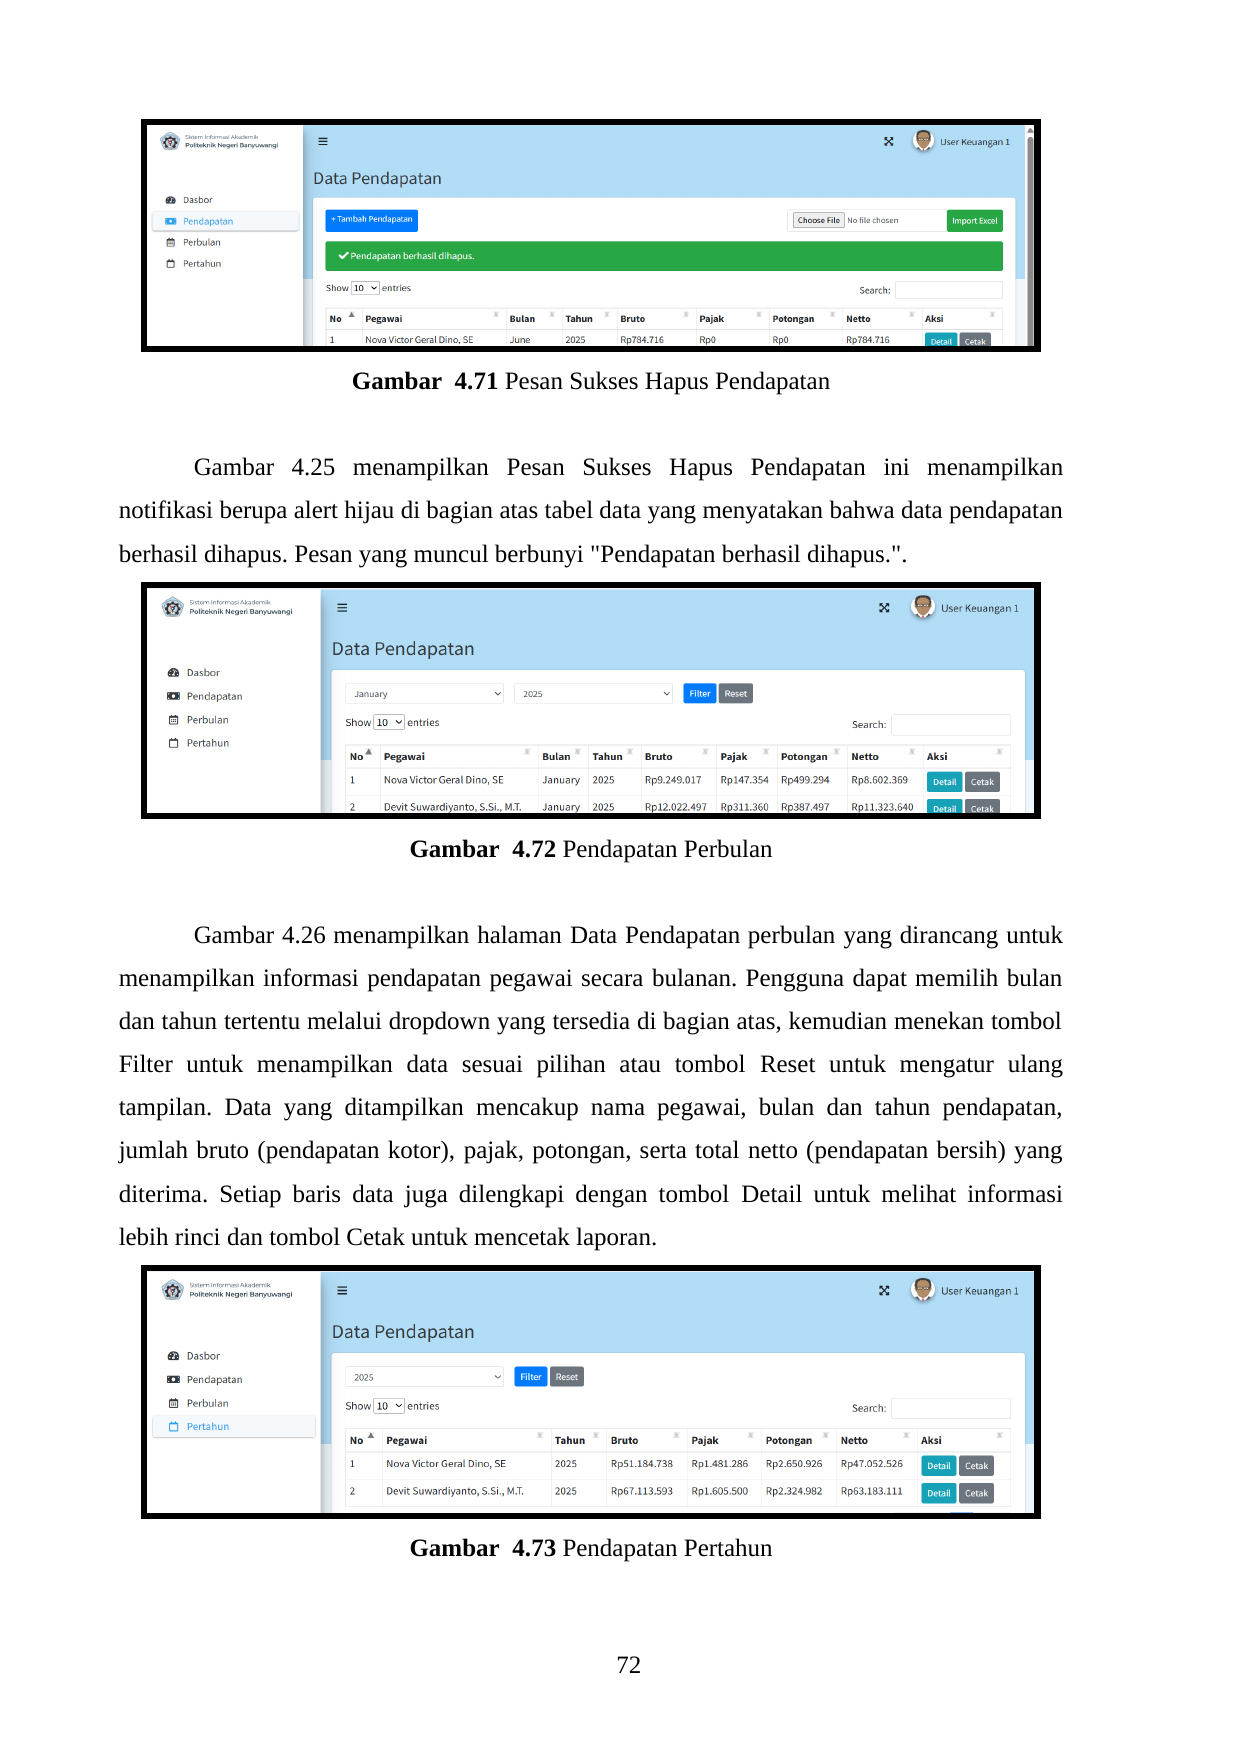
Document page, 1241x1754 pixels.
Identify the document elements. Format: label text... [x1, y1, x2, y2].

picture [147, 1271, 1034, 1513]
text Gambar 4.25 menampilkan Pesan Sukses Hapus Pendapatan ini menampilkan notifikasi berupa alert hijau di bagian atas tabel data yang menyatakan bahwa data pendapatan berhasil dihapus. Pesan yang muncul berbunyi "Pendapatan berhasil dihapus.". [118, 452, 1063, 567]
picture [147, 588, 1034, 813]
picture [147, 125, 1034, 346]
text Gambar 4.26 menampilkan halaman Data Pendapatan perbulan yang dirancang untuk menampilkan informasi pendapatan pegawai secara bulanan. Pengguna dapat memilih bulan dan tahun tertentu melalui dropdown yang tersedia di bagian atas, kemudian menekan tombol Filter untuk menampilkan data sesuai pilihan atau tombol Reset untuk mengatur ulang tampilan. Data yang ditampilkan mencakup nama pegawai, bulan dan tahun pendapatan, jumlah bruto (pendapatan kotor), pajak, potongan, serta total netto (pendapatan bersih) yang diterima. Setiap baris data juga dilengkapi dengan tombol Detail untuk melihat informasi lebih rinci dan tombol Cetak untuk mencetak laporan. [118, 920, 1063, 1251]
